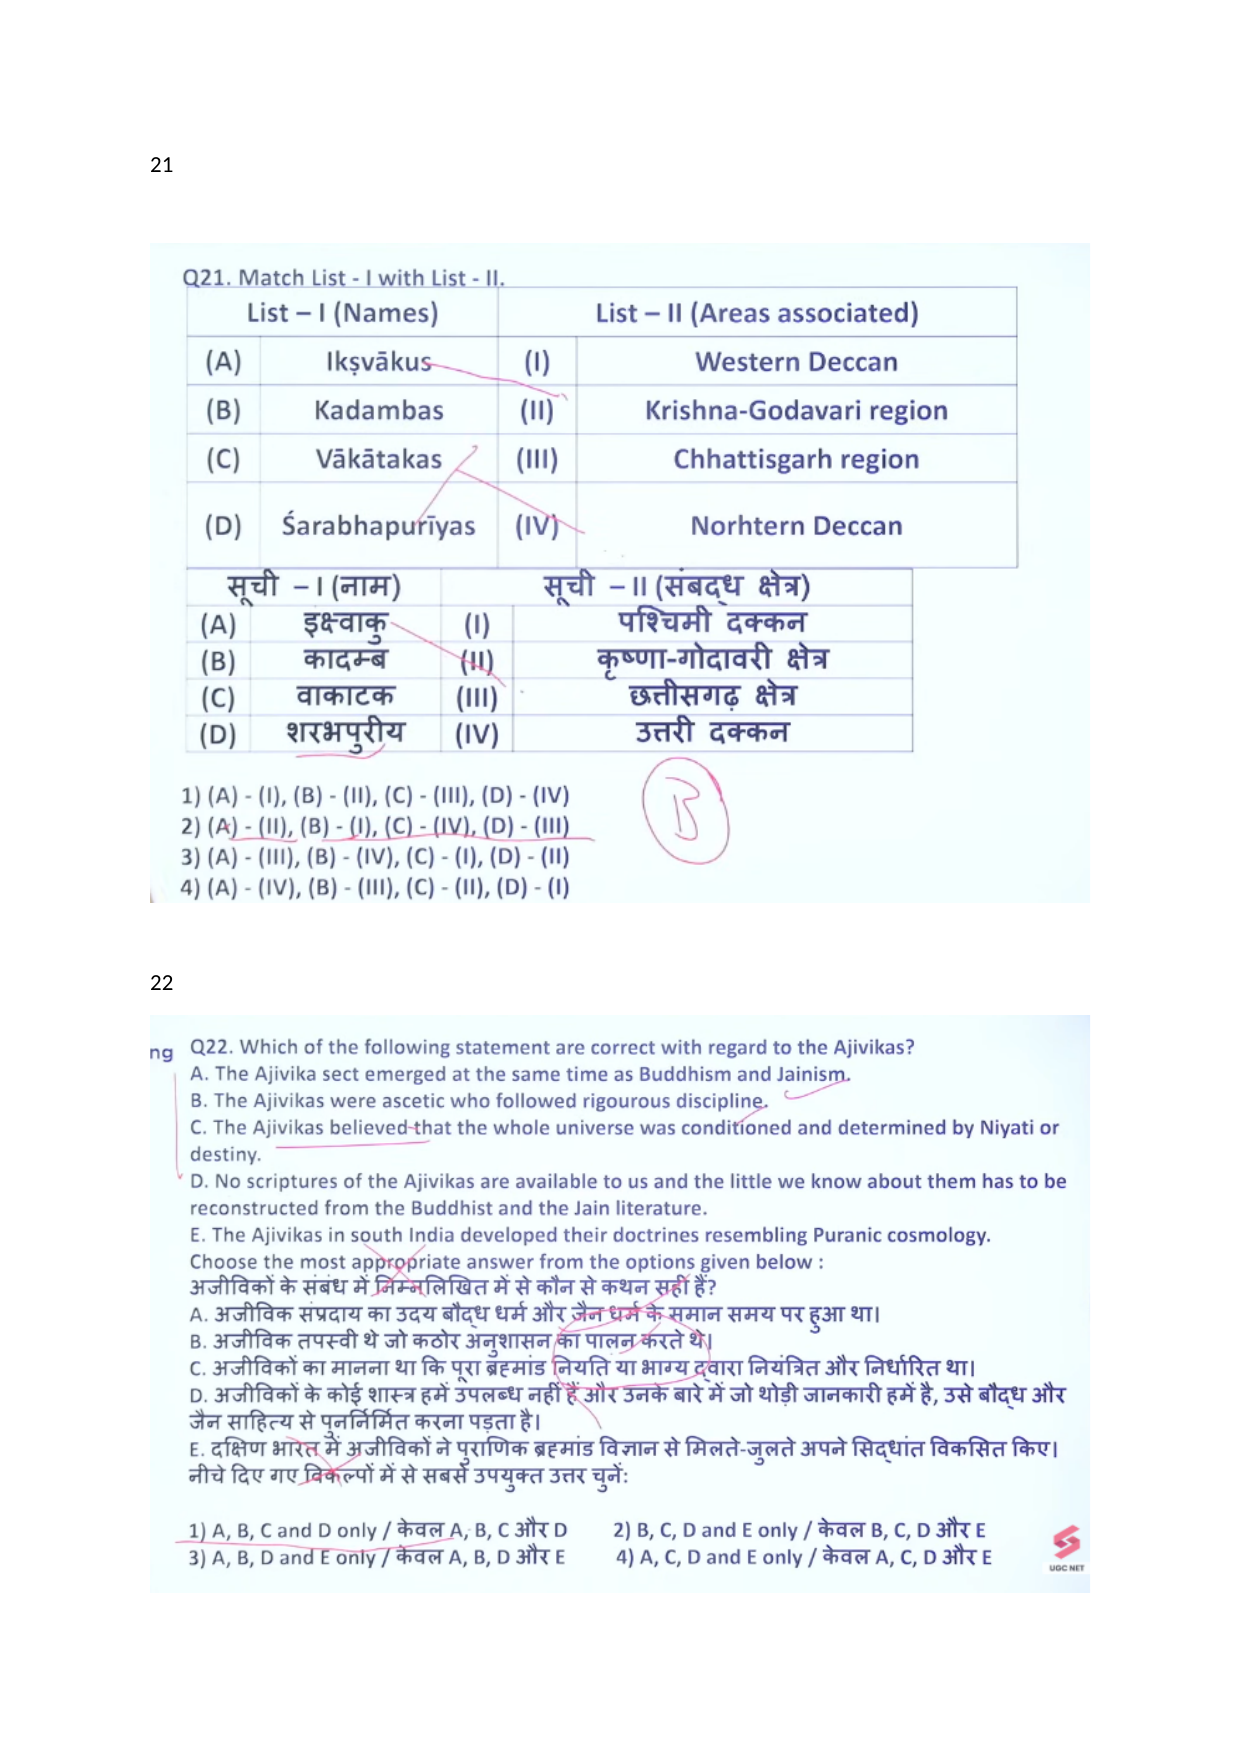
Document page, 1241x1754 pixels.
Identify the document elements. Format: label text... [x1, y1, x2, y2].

picture [150, 243, 1091, 903]
text 21 [150, 150, 1090, 178]
picture [150, 1015, 1091, 1593]
text 22 [150, 968, 1090, 996]
